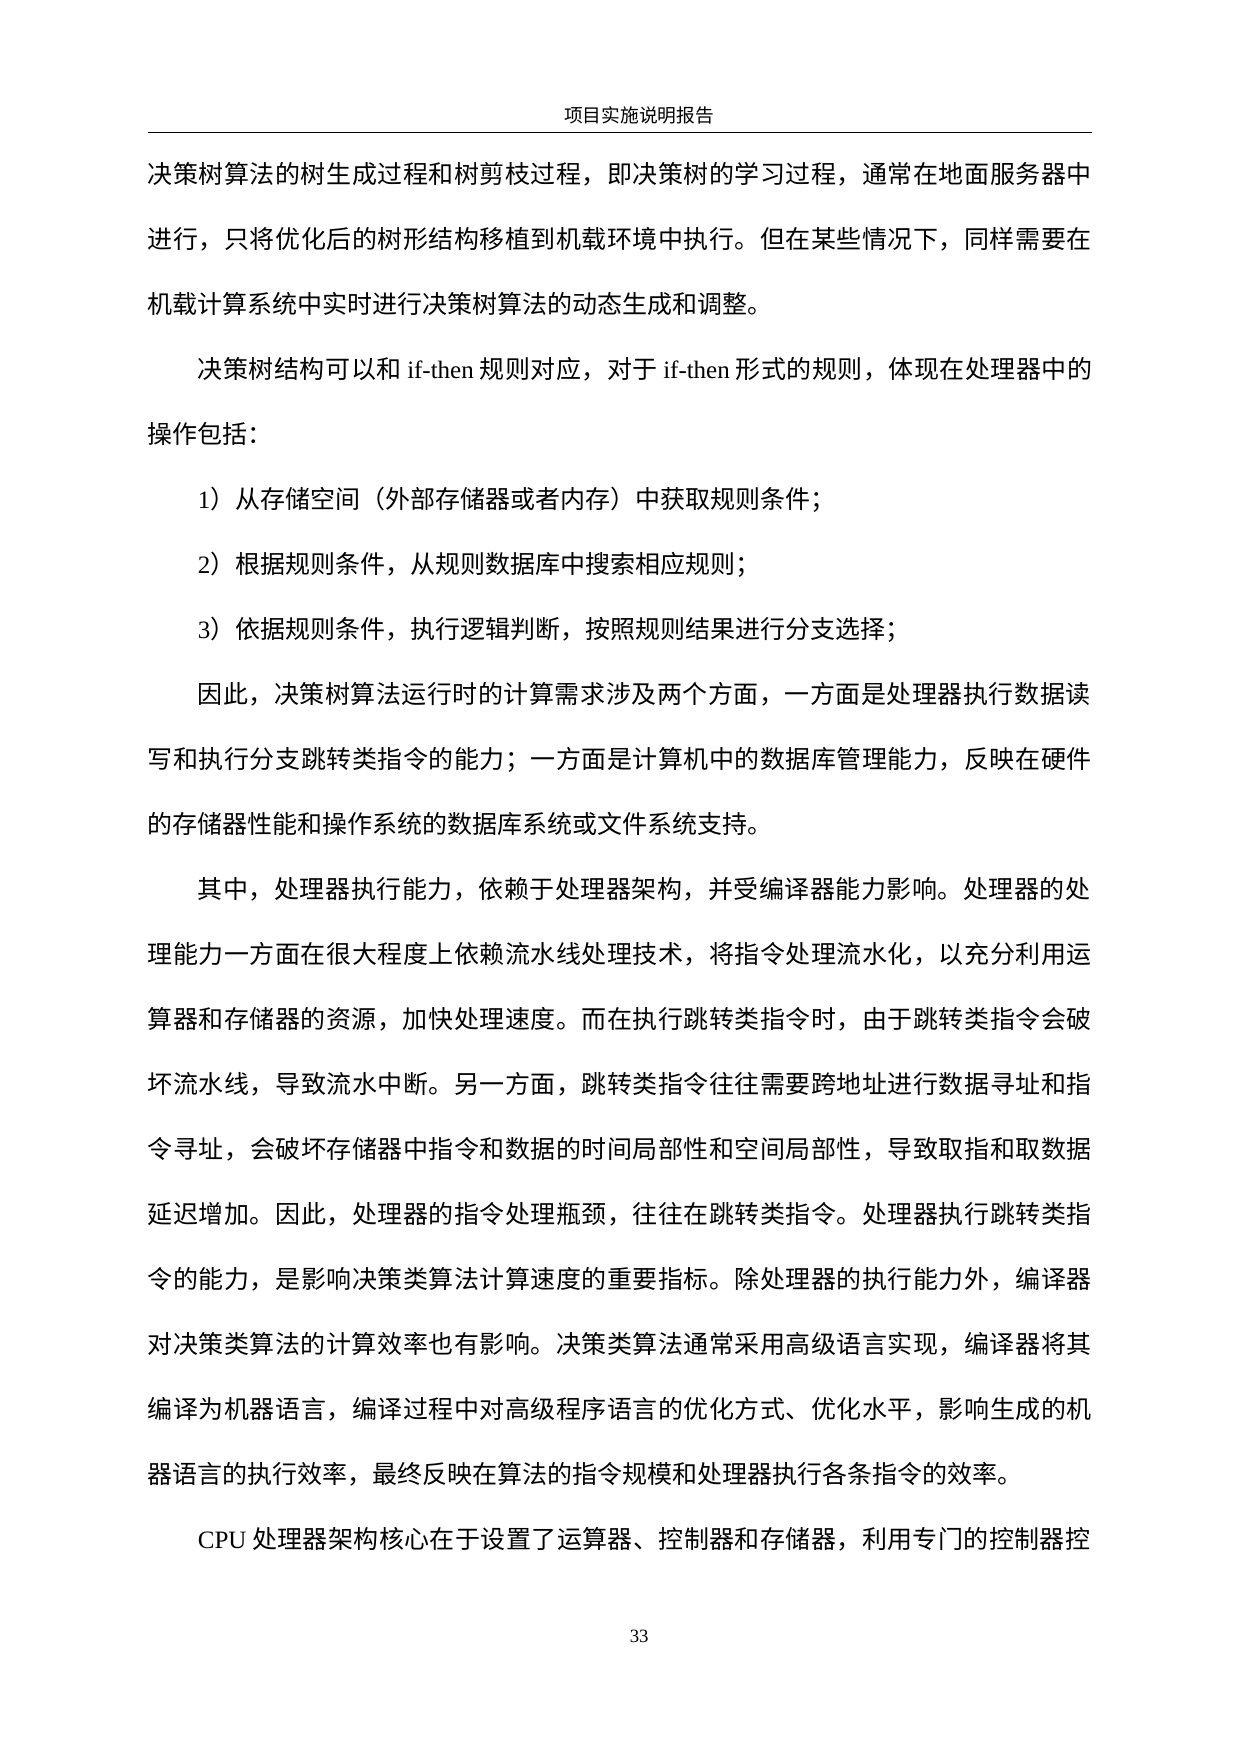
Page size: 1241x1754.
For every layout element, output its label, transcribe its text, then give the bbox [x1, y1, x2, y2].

text 1）从存储空间（外部存储器或者内存）中获取规则条件； [148, 465, 1092, 530]
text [148, 140, 1092, 335]
text 2）根据规则条件，从规则数据库中搜索相应规则； [148, 530, 1092, 595]
text 其中，处理器执行能力，依赖于处理器架构，并受编译器能力影响。处理器的处理能力一方面在很大程度上依赖流水线处理技术，将指令处理流水化，以充分利用运算器和存储器的资源，加快处理速度。而在执行跳转类指令时，由于跳转类指令会破坏流水线，导致流水中断。另一方面，跳转类指令往往需要跨地址进行数据寻址和指令寻址，会破坏存储器中指令和数据的时间局部性和空间局部性，导致取指和取数据延迟增加。因此，处理器的指令处理瓶颈，往往在跳转类指令。处理器执行跳转类指令的能力，是影响决策类算法计算速度的重要指标。除处理器的执行能力外，编译器对决策类算法的计算效率也有影响。决策类算法通常采用高级语言实现，编译器将其编译为机器语言，编译过程中对高级程序语言的优化方式、优化水平，影响生成的机器语言的执行效率，最终反映在算法的指令规模和处理器执行各条指令的效率。 [148, 855, 1092, 1505]
text 因此，决策树算法运行时的计算需求涉及两个方面，一方面是处理器执行数据读写和执行分支跳转类指令的能力；一方面是计算机中的数据库管理能力，反映在硬件的存储器性能和操作系统的数据库系统或文件系统支持。 [148, 660, 1092, 855]
text 3）依据规则条件，执行逻辑判断，按照规则结果进行分支选择； [148, 595, 1092, 660]
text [148, 1505, 1092, 1570]
text 决策树结构可以和if-then规则对应，对于if-then形式的规则，体现在处理器中的操作包括： [148, 335, 1092, 465]
